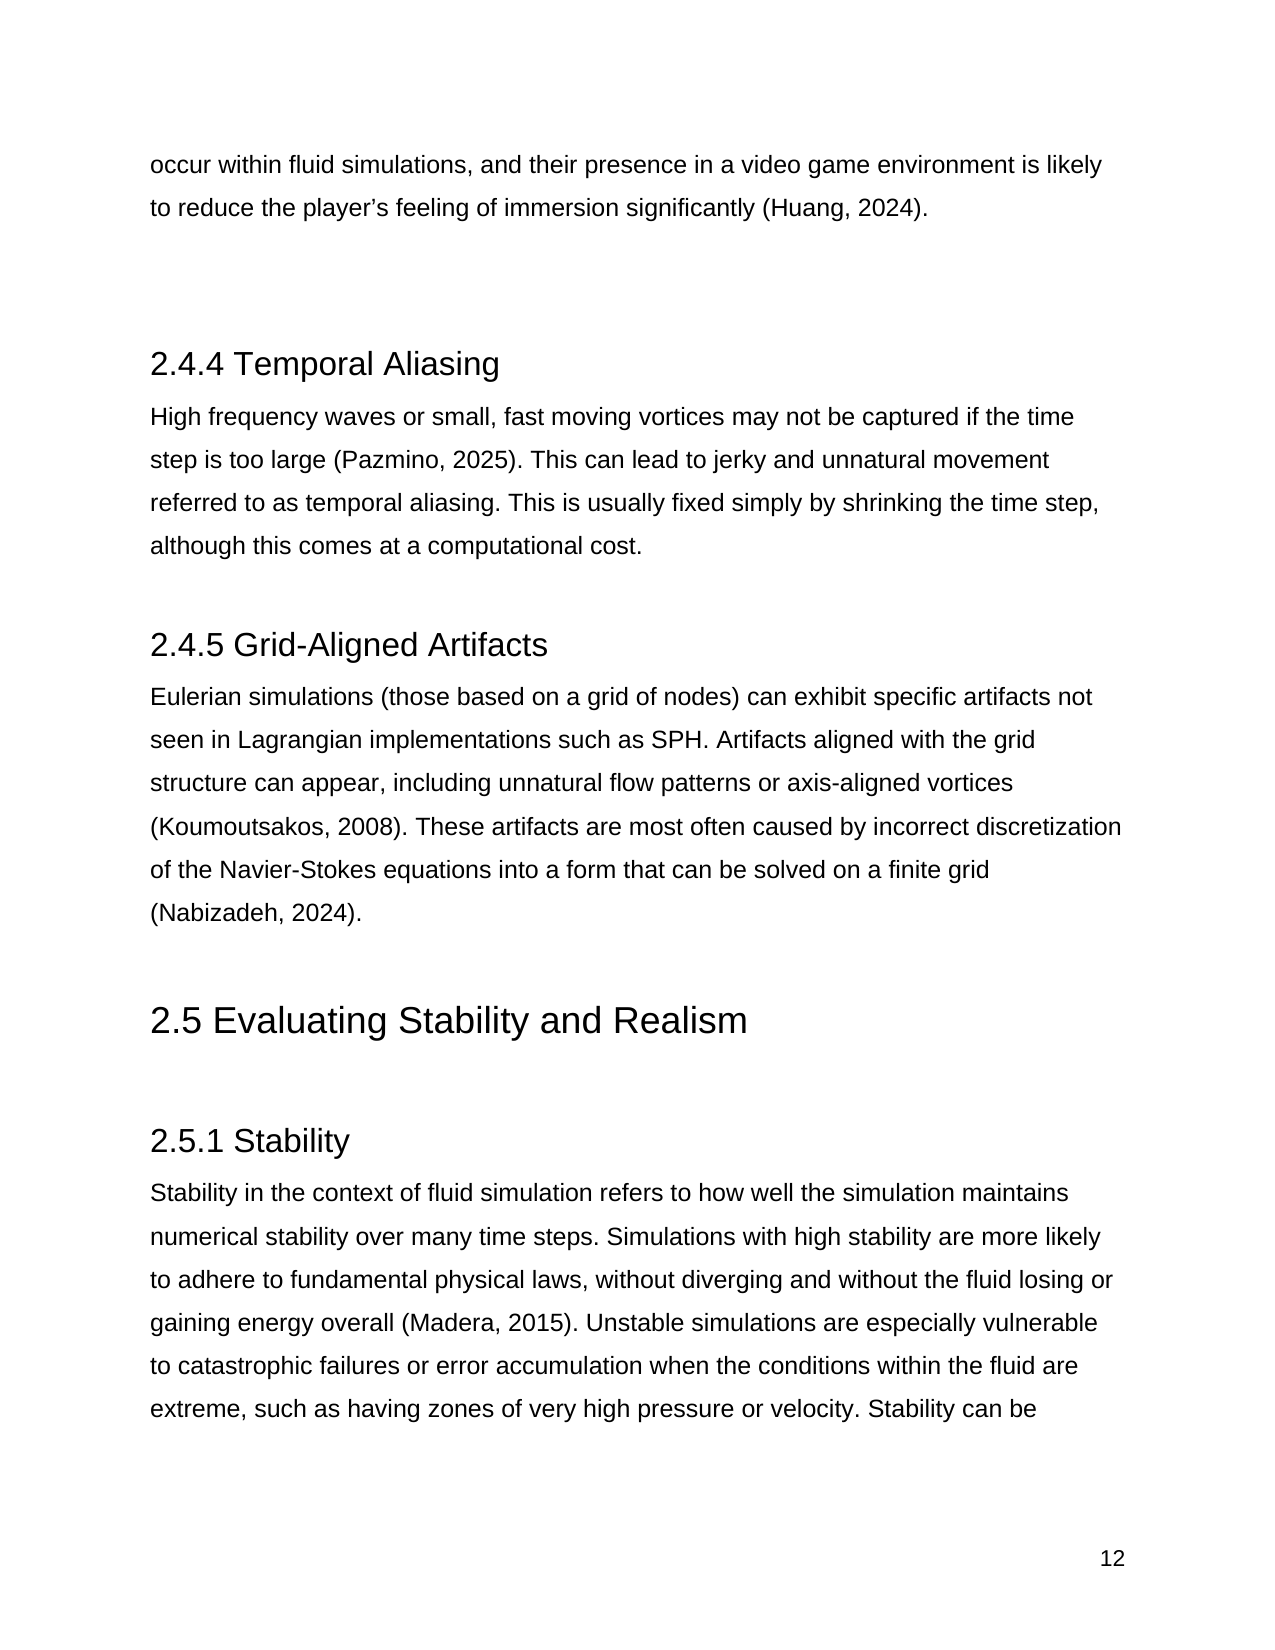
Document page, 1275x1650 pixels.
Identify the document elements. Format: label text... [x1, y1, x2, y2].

text 2.5.1 Stability [150, 1121, 1125, 1159]
text 2.4.4 Temporal Aliasing [150, 344, 1125, 383]
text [150, 1178, 1125, 1423]
text 2.5 Evaluating Stability and Realism [150, 998, 1125, 1042]
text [150, 150, 1125, 222]
text 2.4.5 Grid-Aligned Artifacts [150, 624, 1125, 663]
text High frequency waves or small, fast moving vortices may not be captured if the time step is too large (Pazmino, 2025). This can lead to jerky and unnatural movement referred to as temporal aliasing. This is usually fixed simply by shrinking the time step, although this comes at a computational cost. [150, 402, 1125, 560]
text Eulerian simulations (those based on a grid of nodes) can exhibit specific artifacts not seen in Lagrangian implementations such as SPH. Artifacts aligned with the grid structure can appear, including unnatural flow patterns or axis-aligned vortices (Koumoutsakos, 2008). These artifacts are most often caused by incorrect discretization of the Navier-Stokes equations into a form that can be solved on a finite grid (Nabizadeh, 2024). [150, 682, 1125, 927]
